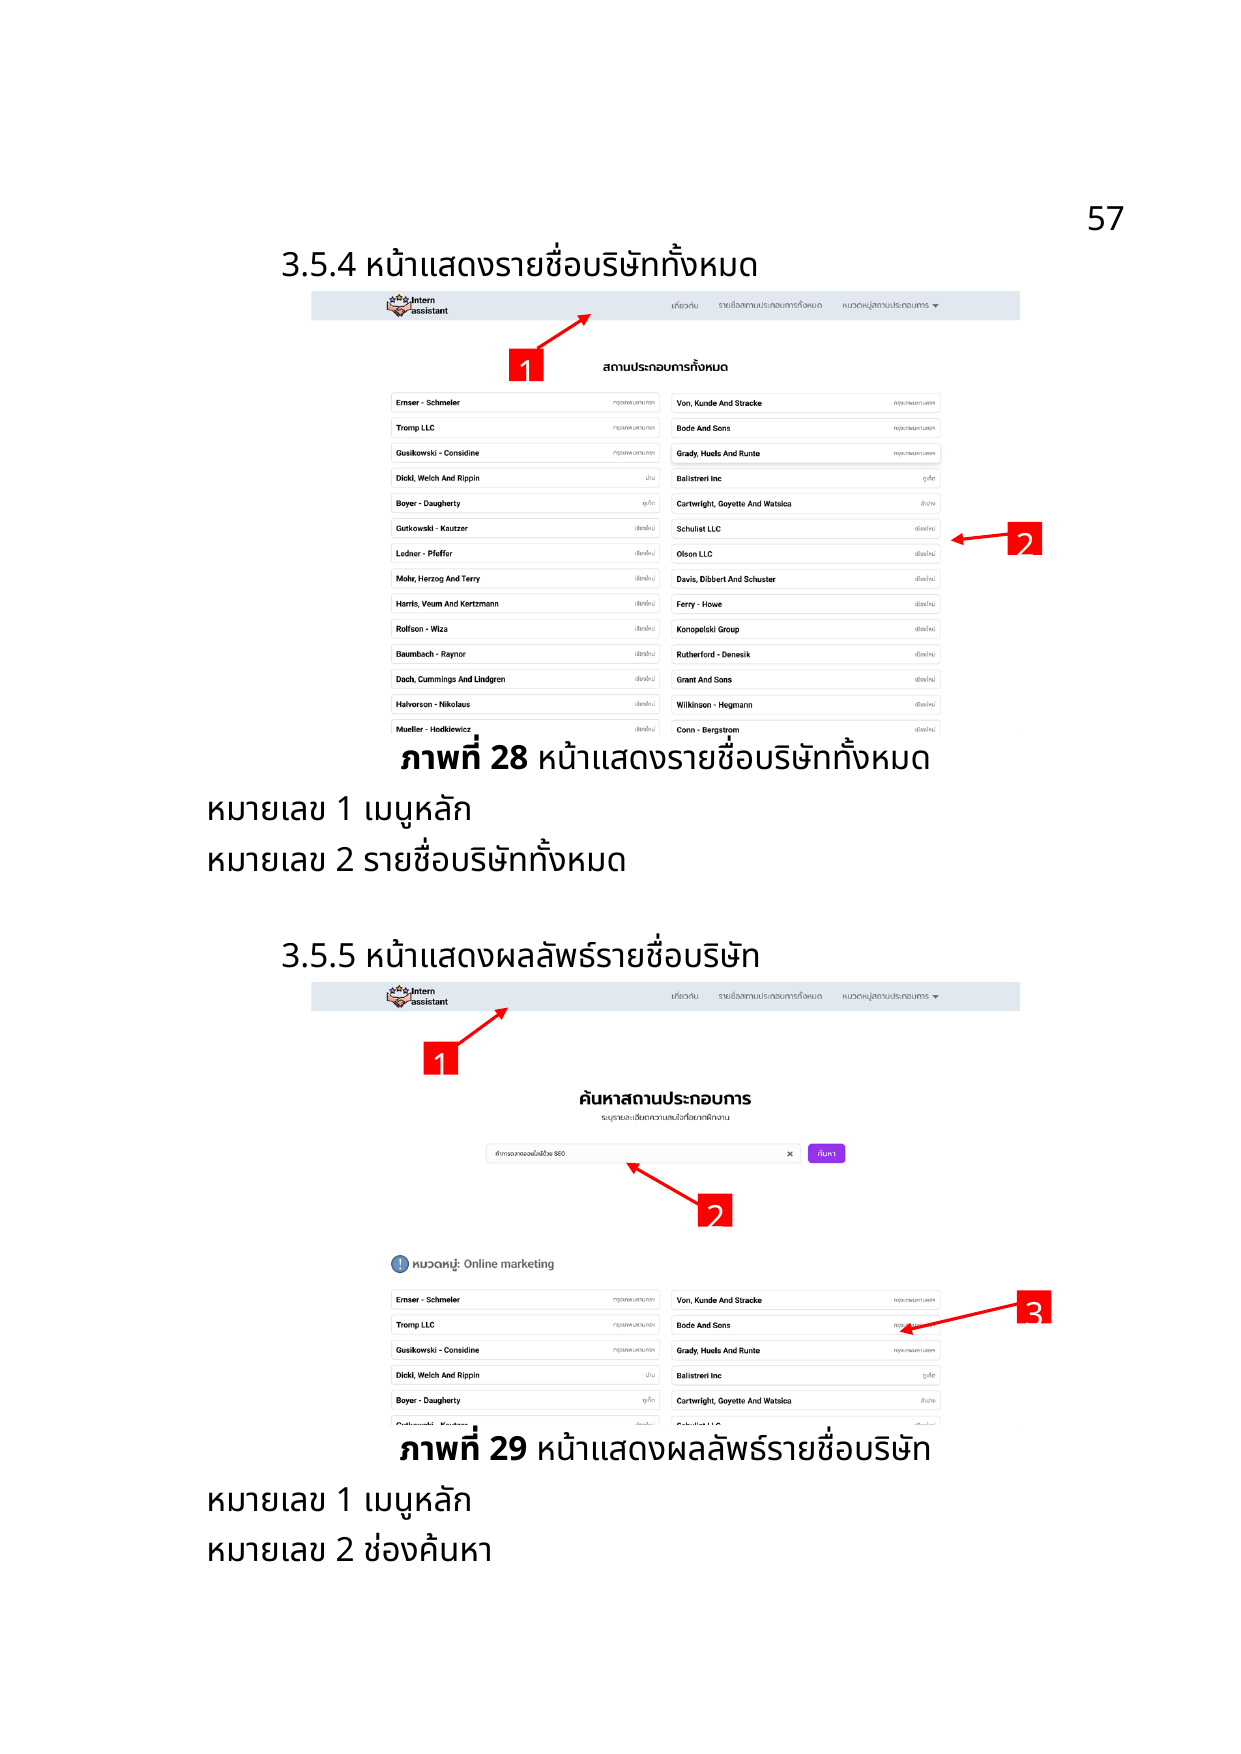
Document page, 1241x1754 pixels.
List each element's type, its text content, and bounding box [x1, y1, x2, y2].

text ภาพที่ 29 หน้าแสดงผลลัพธ์รายชื่อบริษัท [206, 1425, 1125, 1476]
text หมายเลข 2 ช่องค้นหา [206, 1526, 1125, 1577]
text 3.5.5 หน้าแสดงผลลัพธ์รายชื่อบริษัท [206, 931, 1125, 982]
text 3.5.4 หน้าแสดงรายชื่อบริษัททั้งหมด [206, 240, 1125, 291]
text หมายเลข 1 เมนูหลัก [206, 1476, 1125, 1526]
text หมายเลข 2 รายชื่อบริษัททั้งหมด [206, 835, 1125, 886]
picture [311, 291, 1020, 734]
picture [311, 982, 1020, 1425]
text ภาพที่ 28 หน้าแสดงรายชื่อบริษัททั้งหมด [206, 734, 1125, 785]
text หมายเลข 1 เมนูหลัก [206, 785, 1125, 835]
